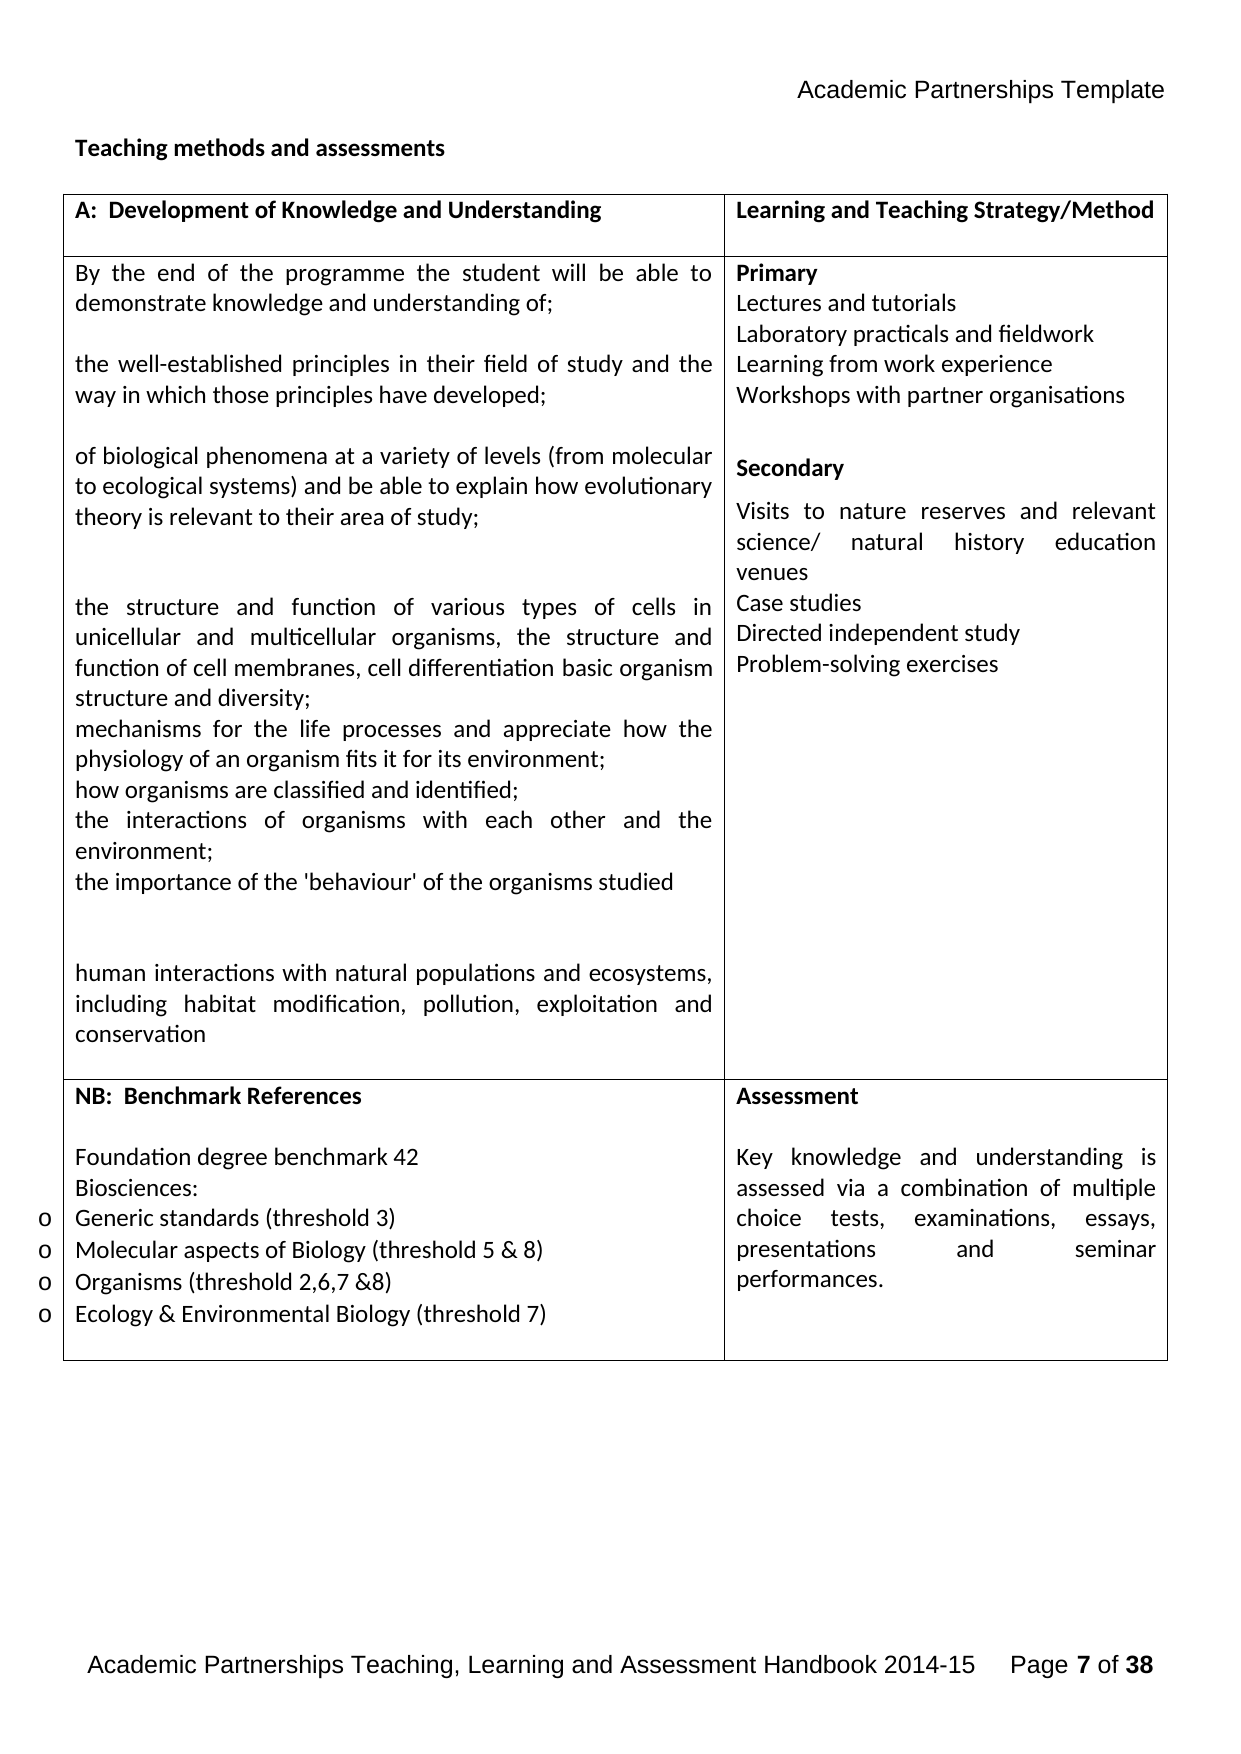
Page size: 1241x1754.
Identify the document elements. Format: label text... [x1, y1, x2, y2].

table_cell Primary Lectures and tutorials Laboratory practicals and fieldwork Learning from work experience Workshops with partner organisations Secondary Visits to nature reserves and relevant science/ natural history education venues Case studies Directed independent study Problem-solving exercises [725, 257, 1167, 1079]
table_cell By the end of the programme the student will be able to demonstrate knowledge and understanding of; the well-established principles in their field of study and the way in which those principles have developed; of biological phenomena at a variety of levels (from molecular to ecological systems) and be able to explain how evolutionary theory is relevant to their area of study; the structure and function of various types of cells in unicellular and multicellular organisms, the structure and function of cell membranes, cell differentiation basic organism structure and diversity; mechanisms for the life processes and appreciate how the physiology of an organism fits it for its environment; how organisms are classified and identified; the interactions of organisms with each other and the environment; the importance of the 'behaviour' of the organisms studied human interactions with natural populations and ecosystems, including habitat modification, pollution, exploitation and conservation [64, 257, 724, 1079]
table_cell NB: Benchmark References Foundation degree benchmark 42 Biosciences: Generic standards (threshold 3) Molecular aspects of Biology (threshold 5 & 8) Organisms (threshold 2,6,7 &8) Ecology & Environmental Biology (threshold 7) [64, 1080, 724, 1360]
table_cell Assessment Key knowledge and understanding is assessed via a combination of multiple choice tests, examinations, essays, presentations and seminar performances. [725, 1080, 1167, 1360]
text Teaching methods and assessments [75, 132, 1165, 163]
table_header Learning and Teaching Strategy/Method [725, 195, 1167, 256]
table_header A: Development of Knowledge and Understanding [64, 195, 724, 256]
